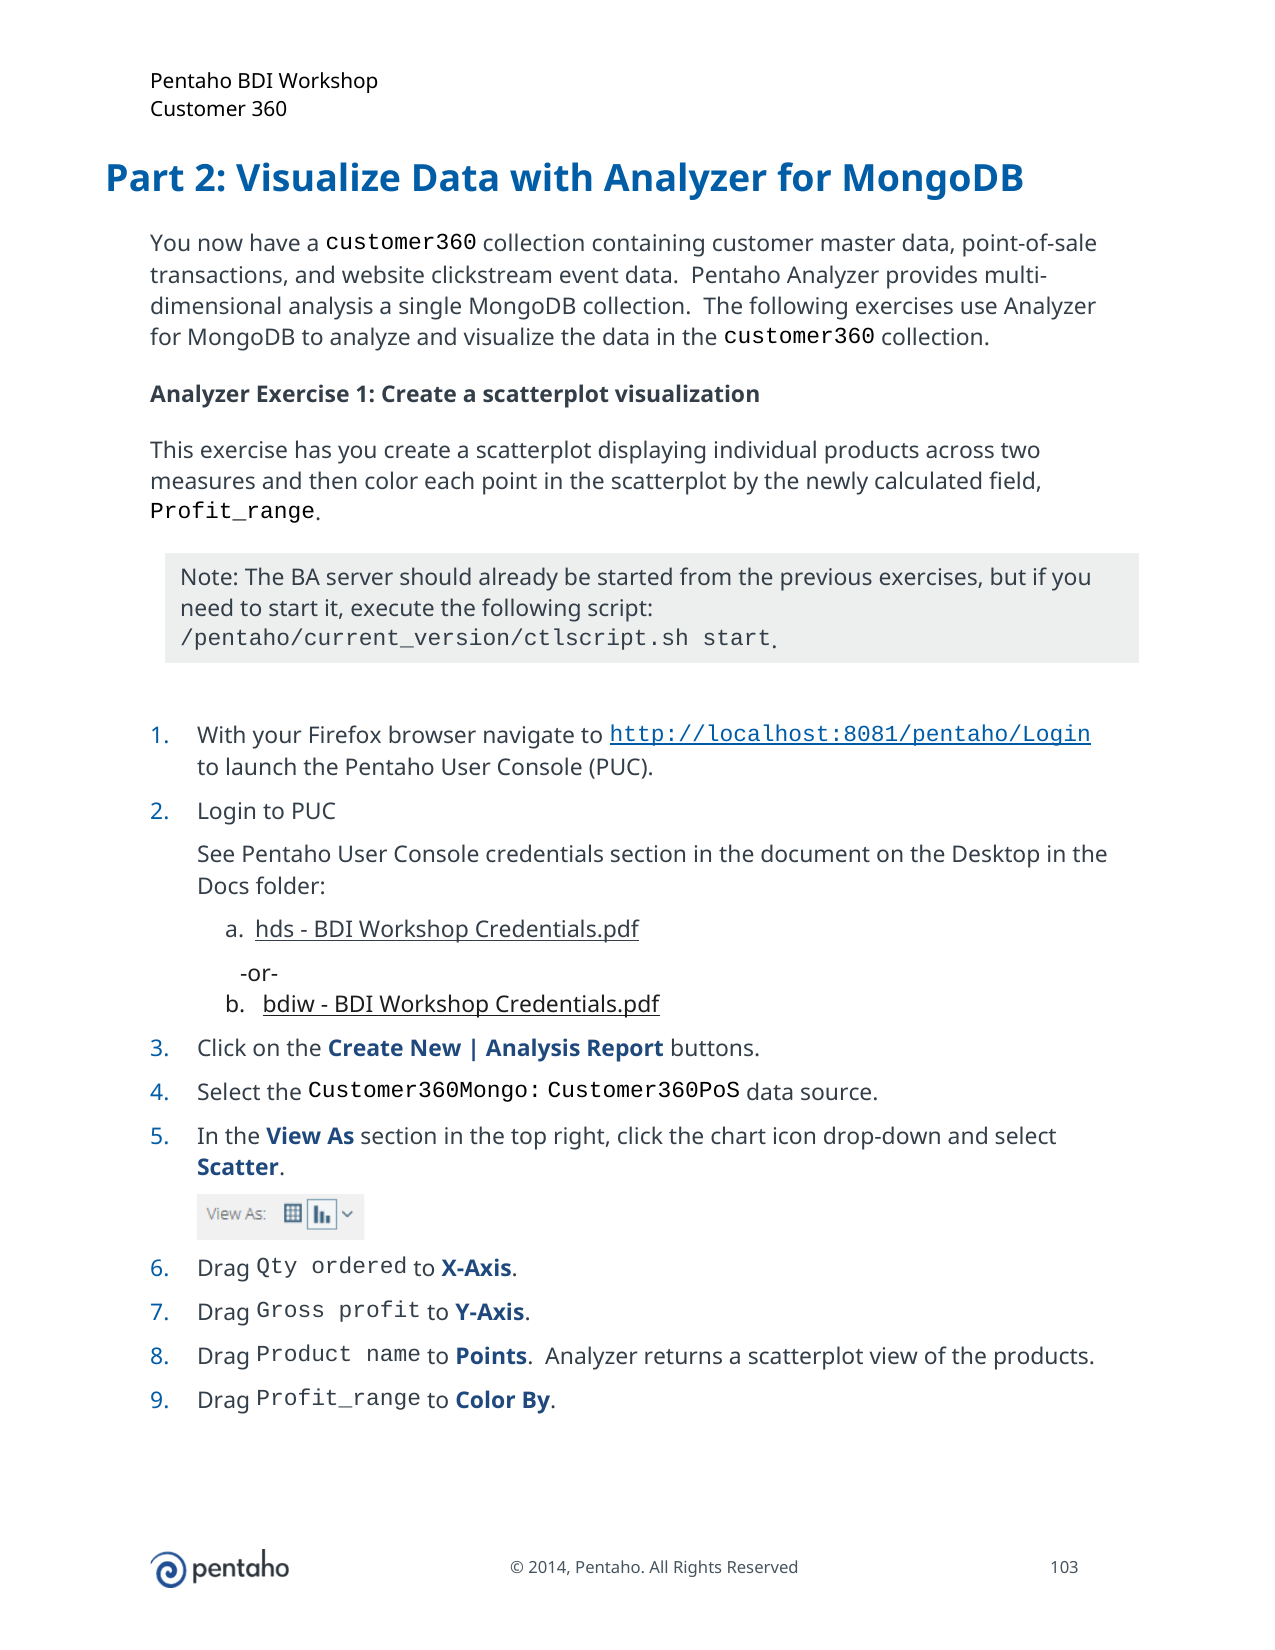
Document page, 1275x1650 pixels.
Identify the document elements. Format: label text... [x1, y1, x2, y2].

list Login to PUC [150, 794, 1125, 826]
subtitle Analyzer Exercise 1: Create a scatterplot visualization [150, 378, 1125, 409]
list In the View As section in the top right, click the chart icon drop-down and select Scatter. [150, 1120, 1125, 1182]
list hds - BDI Workshop Credentials.pdf [225, 913, 1125, 944]
list Select the Customer360Mongo: Customer360PoS data source. [150, 1076, 1125, 1107]
text Drag Profit_range to Color By. [150, 1384, 1125, 1415]
text Drag Product name to Points. Analyzer returns a scatterplot view of the products. [150, 1340, 1125, 1371]
picture [150, 1549, 289, 1588]
list bdiw - BDI Workshop Credentials.pdf [225, 988, 1125, 1019]
text Drag Gross profit to Y-Axis. [150, 1296, 1125, 1327]
text You now have a customer360 collection containing customer master data, point-of-sale transactions, and website clickstream event data. Pentaho Analyzer provides multi-dimensional analysis a single MongoDB collection. The following exercises use Analyzer for MongoDB to analyze and visualize the data in the customer360 collection. [150, 227, 1125, 353]
text Drag Qty ordered to X-Axis. [150, 1252, 1125, 1283]
list See Pentaho User Console credentials section in the document on the Desktop in the Docs folder: [197, 838, 1125, 901]
picture [196, 1194, 365, 1240]
list -or- [180, 957, 1125, 988]
list Click on the Create New | Analysis Report buttons. [150, 1032, 1125, 1063]
text This exercise has you create a scatterplot displaying individual products across two measures and then color each point in the scatterplot by the newly calculated field, Profit_range. [150, 434, 1125, 528]
subtitle Part 2: Visualize Data with Analyzer for MongoDB [105, 151, 1125, 202]
list With your Firefox browser navigate to http://localhost:8081/pentaho/Login to launch the Pentaho User Console (PUC). [150, 719, 1125, 782]
text Note: The BA server should already be started from the previous exercises, but if you need to start it, execute the following script: /pentaho/current_version/ctlscript.sh start. [172, 559, 1133, 657]
